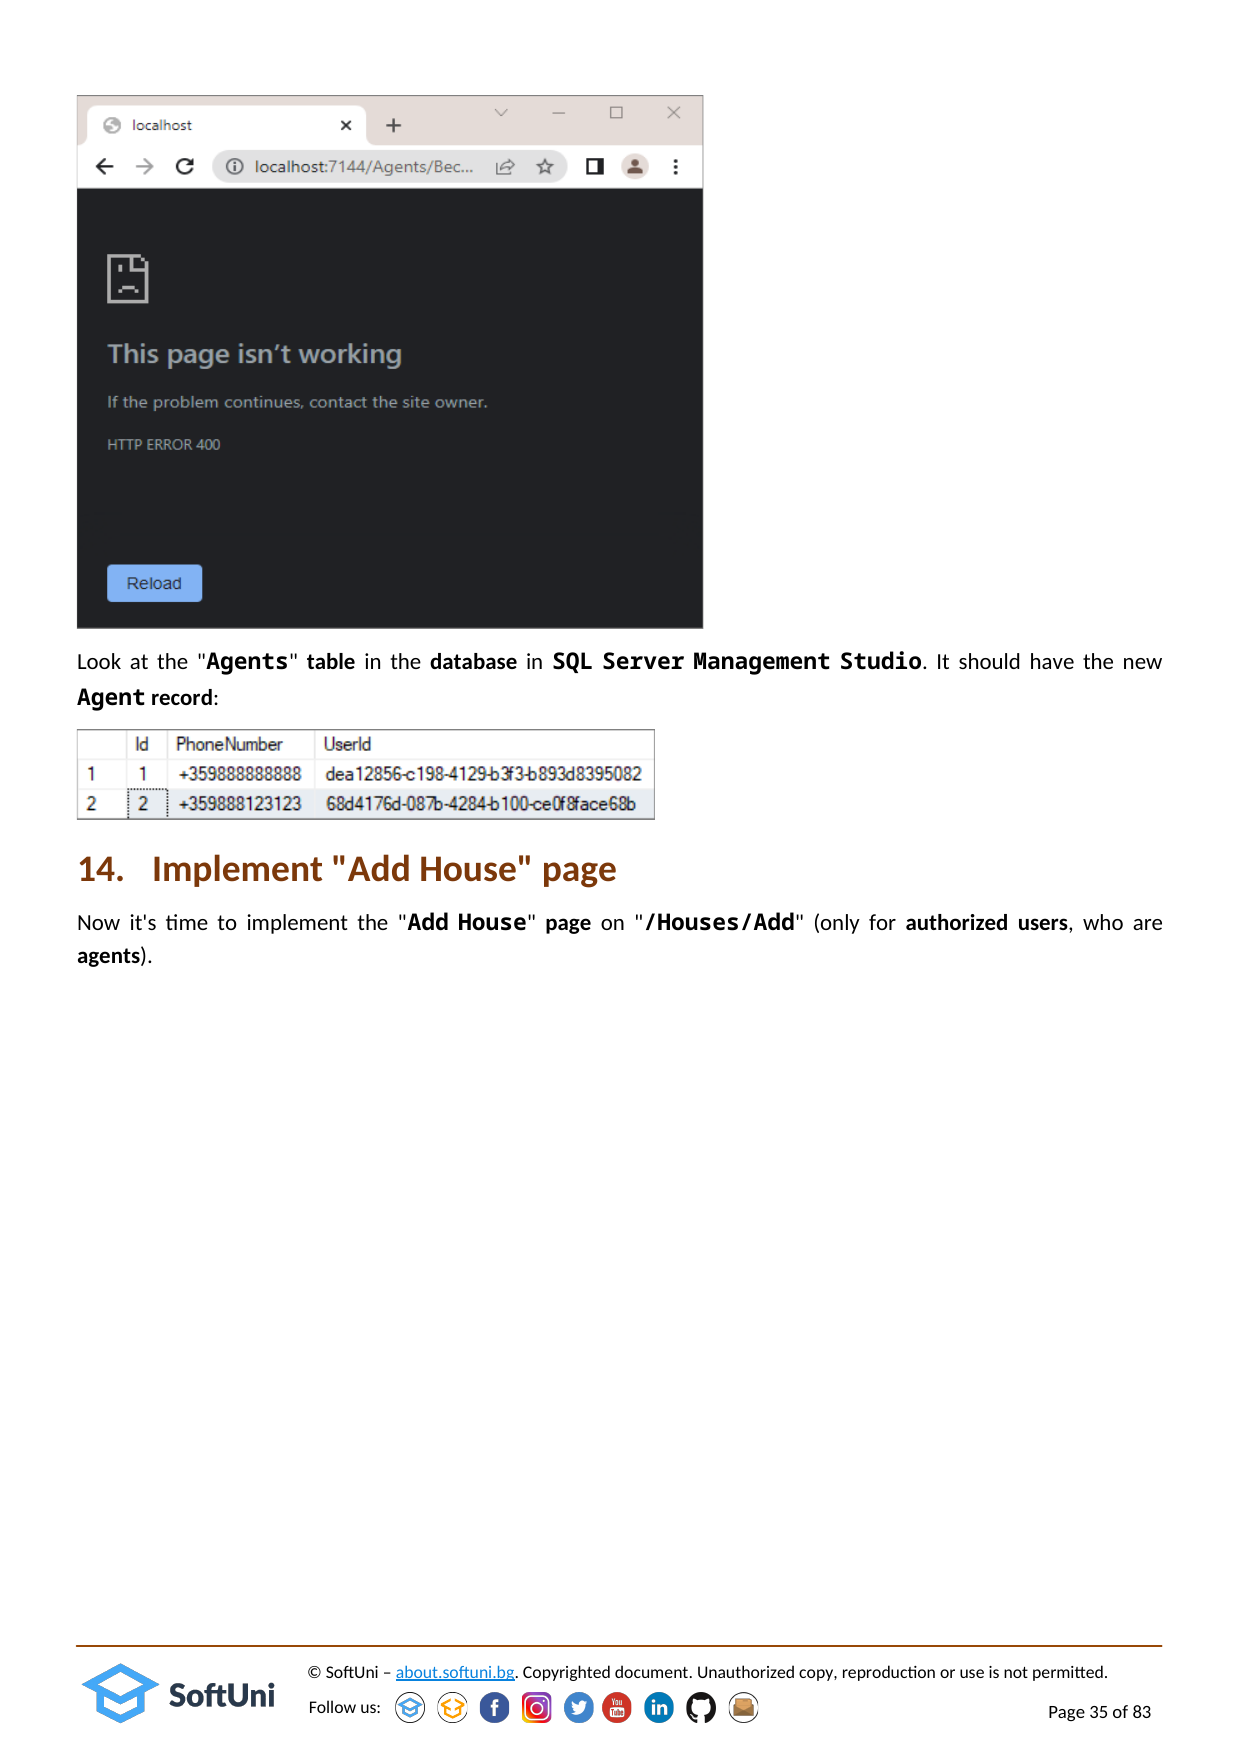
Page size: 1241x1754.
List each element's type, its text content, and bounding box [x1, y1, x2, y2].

picture [76, 729, 655, 820]
picture [658, 1705, 667, 1714]
picture [76, 95, 704, 629]
picture [644, 1692, 653, 1701]
picture [665, 1714, 674, 1723]
picture [479, 1692, 510, 1723]
picture [602, 1692, 632, 1723]
picture [437, 1692, 468, 1723]
picture [522, 1692, 552, 1723]
picture [395, 1692, 425, 1723]
picture [686, 1692, 716, 1723]
text Look at the "Agents" table in the database in SQL Server Management Studio. It should have the new Agent record: [77, 645, 1163, 712]
picture [564, 1692, 594, 1723]
subtitle Implement "Add House" page [77, 845, 1163, 891]
picture [665, 1692, 674, 1701]
picture [728, 1692, 759, 1723]
picture [75, 1658, 281, 1729]
list Now it's time to implement the "Add House" page on "/Houses/Add" (only for authorized users, who are agents). [77, 906, 1163, 969]
picture [644, 1714, 653, 1723]
